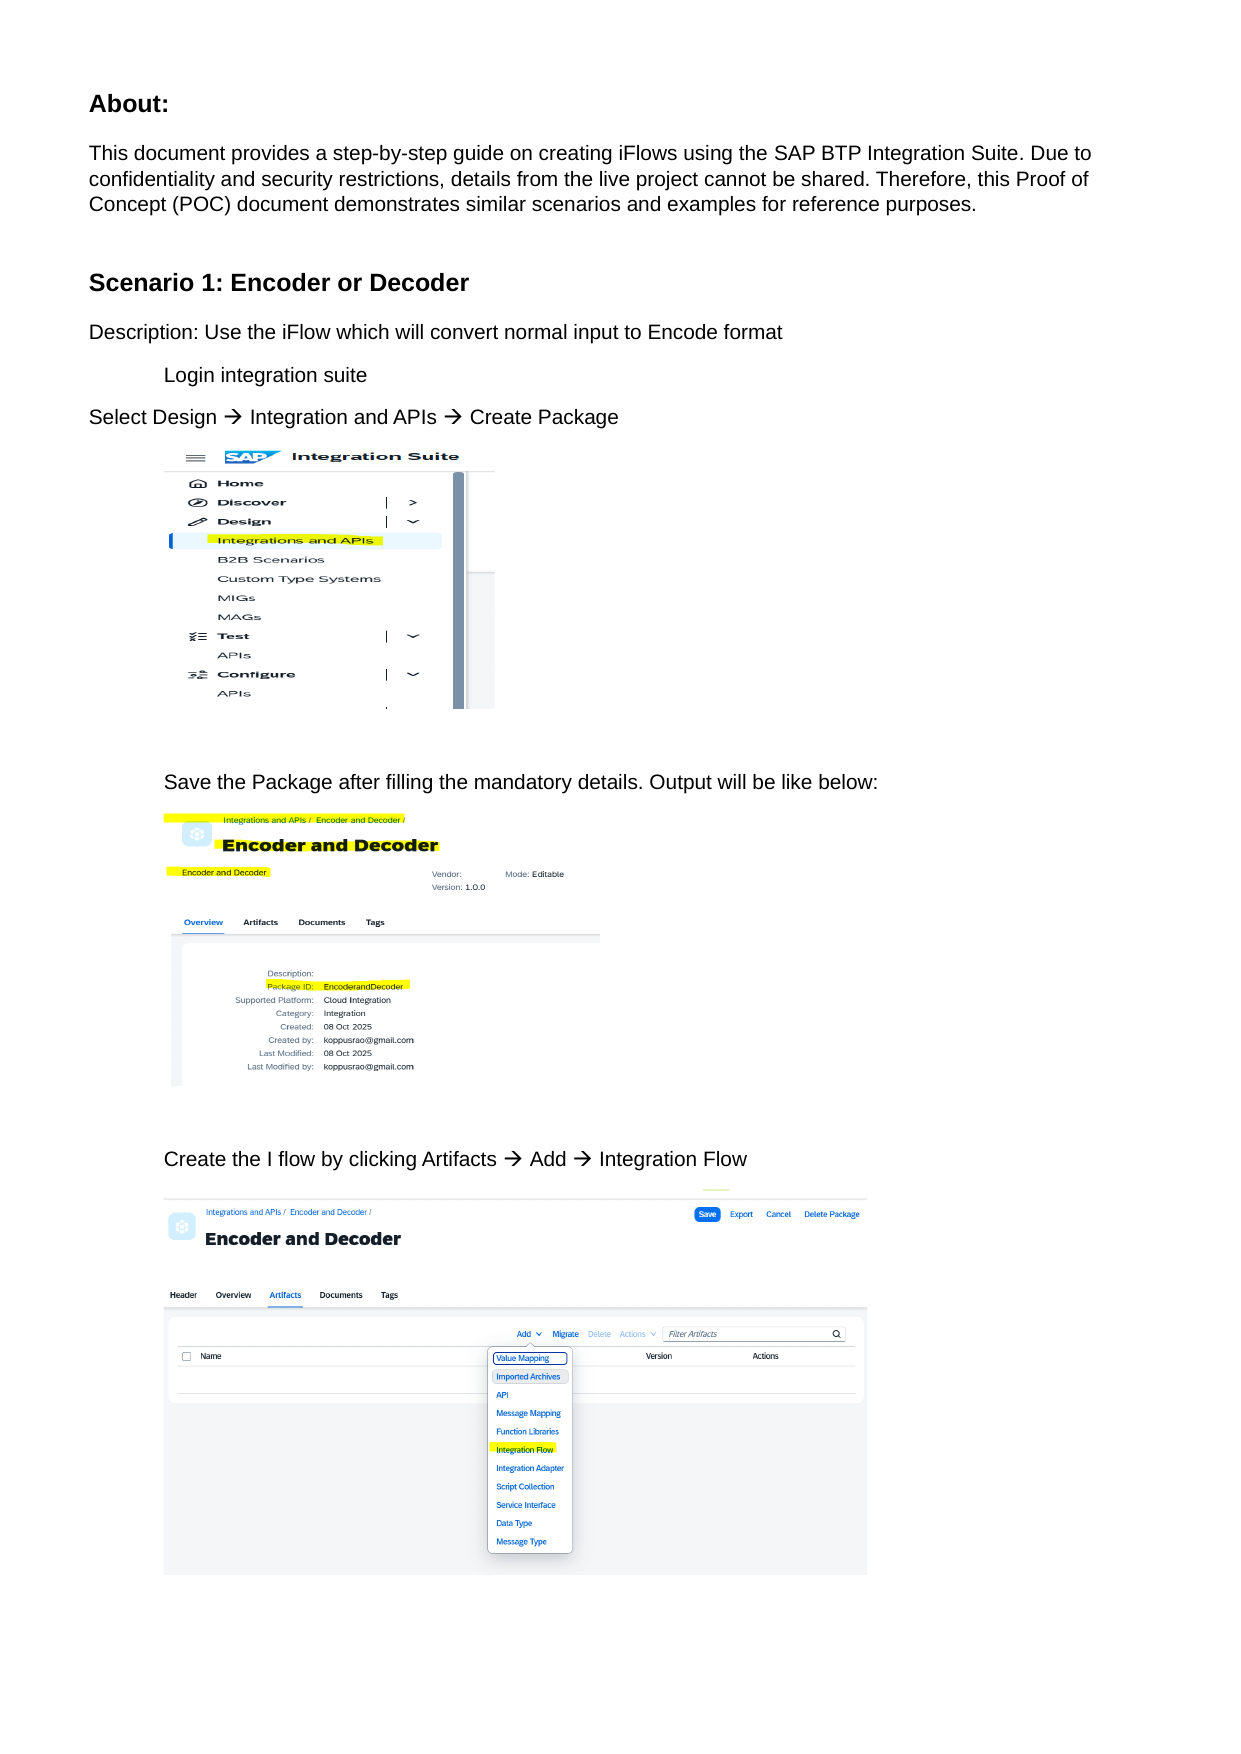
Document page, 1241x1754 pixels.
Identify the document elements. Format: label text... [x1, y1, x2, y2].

text Save the Package after filling the mandatory details. Output will be like below: [164, 770, 1152, 794]
text Description: Use the iFlow which will convert normal input to Encode format [89, 320, 1152, 344]
subtitle About: [89, 89, 1152, 117]
text Select Design Integration and APIs Create Package [89, 405, 1152, 429]
picture [163, 447, 495, 709]
text Login integration suite [89, 362, 1152, 386]
subtitle Scenario 1: Encoder or Decoder [89, 268, 1152, 297]
picture [163, 1189, 868, 1575]
text This document provides a step-by-step guide on creating iFlows using the SAP BTP Integration Suite. Due to confidentiality and security restrictions, details from the live project cannot be shared. Therefore, this Proof of Concept (POC) document demonstrates similar scenarios and examples for reference purposes. [89, 141, 1152, 216]
picture [163, 812, 600, 1086]
text Create the I flow by clicking Artifacts Add Integration Flow [164, 1147, 1152, 1171]
